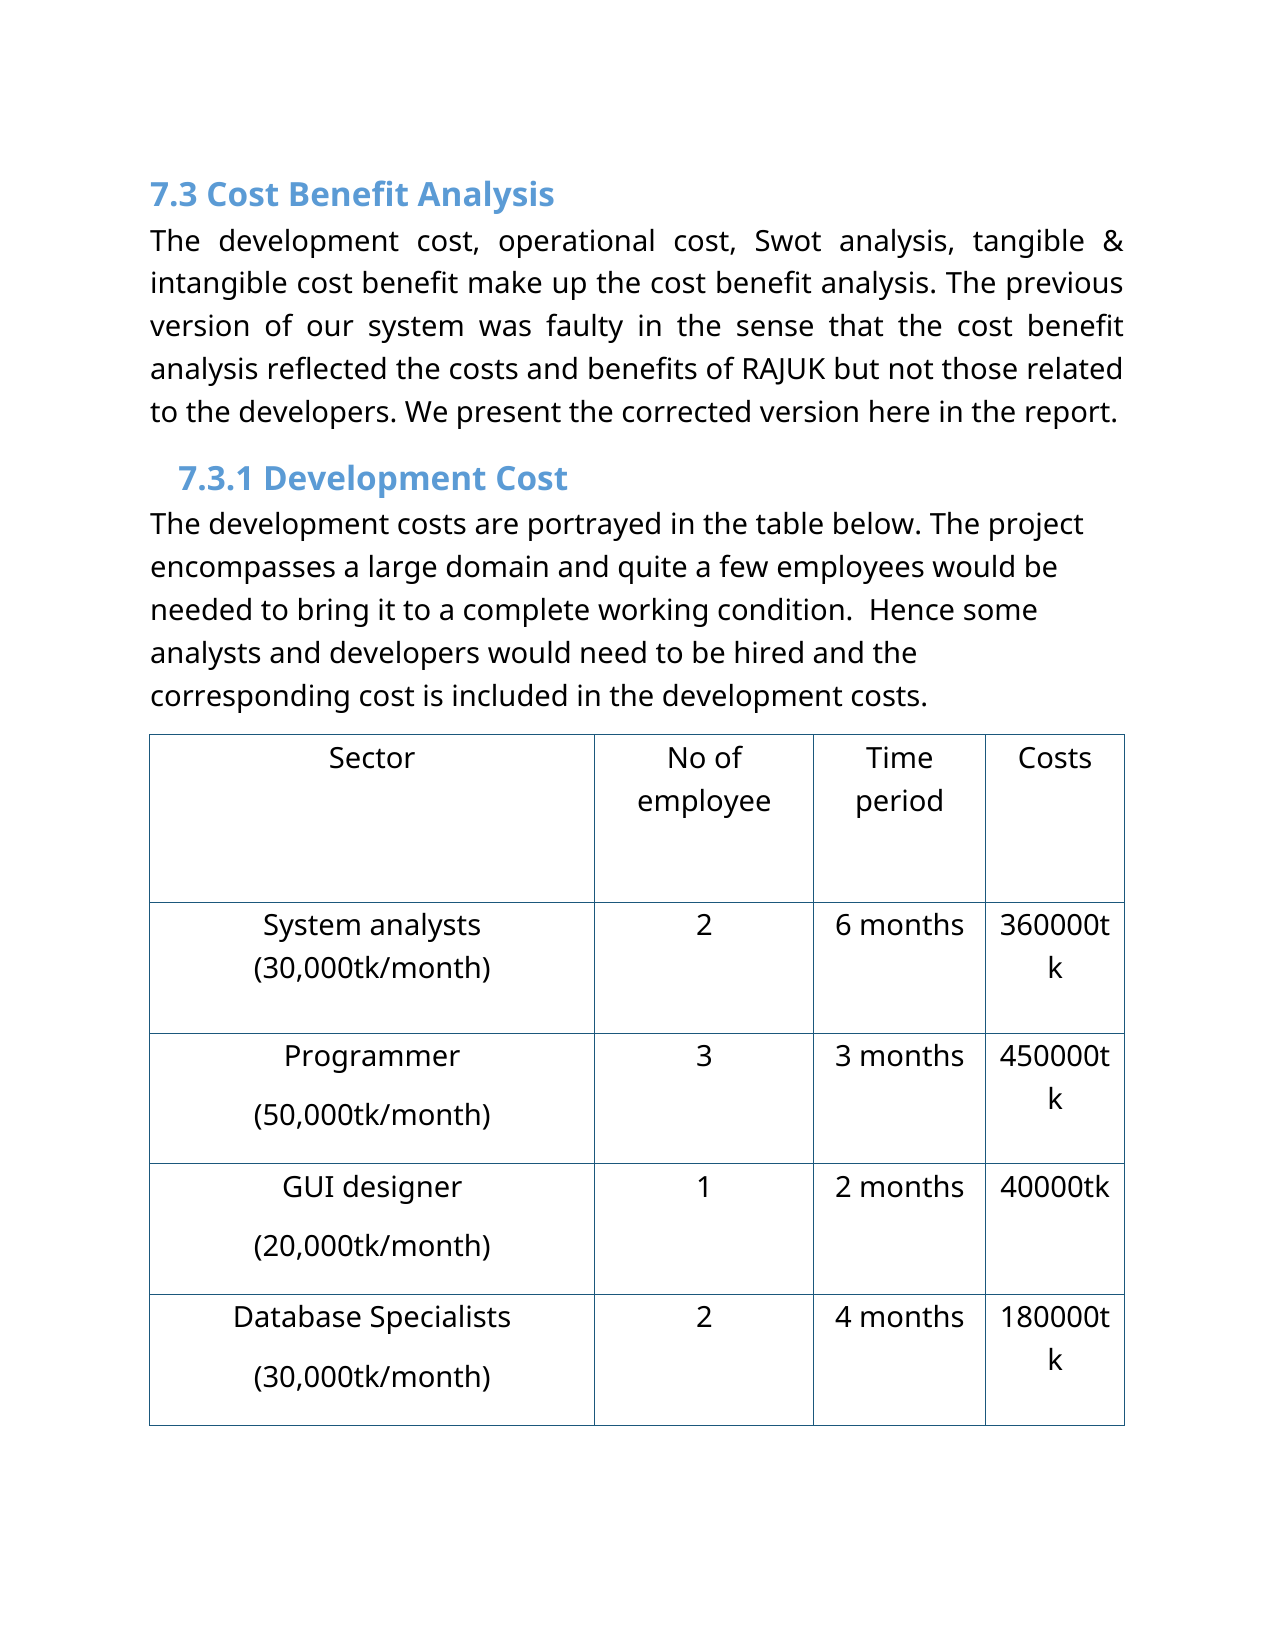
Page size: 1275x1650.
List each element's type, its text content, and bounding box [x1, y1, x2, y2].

subtitle 7.3 Cost Benefit Analysis [150, 171, 1125, 216]
table_cell 2 months [814, 1164, 985, 1294]
table_header Sector [150, 735, 594, 902]
table_cell Database Specialists (30,000tk/month) [150, 1295, 594, 1425]
table_cell 6 months [814, 903, 985, 1032]
subtitle 7.3.1 Development Cost [178, 455, 1125, 500]
text The development cost, operational cost, Swot analysis, tangible & intangible cost benefit make up the cost benefit analysis. The previous version of our system was faulty in the sense that the cost benefit analysis reflected the costs and benefits of RAJUK but not those related to the developers. We present the corrected version here in the report. [150, 220, 1125, 431]
table_cell 3 months [814, 1034, 985, 1163]
table_cell 2 [595, 1295, 813, 1425]
table_header Time period [814, 735, 985, 902]
table_cell 1 [595, 1164, 813, 1294]
text The development costs are portrayed in the table below. The project encompasses a large domain and quite a few employees would be needed to bring it to a complete working condition. Hence some analysts and developers would need to be hired and the corresponding cost is included in the development costs. [150, 504, 1125, 714]
table_cell 360000tk [986, 903, 1124, 1032]
table_cell 40000tk [986, 1164, 1124, 1294]
table_header Costs [986, 735, 1124, 902]
table_cell 180000tk [986, 1295, 1124, 1425]
table_cell System analysts (30,000tk/month) [150, 903, 594, 1032]
table_header No of employee [595, 735, 813, 902]
table_cell 2 [595, 903, 813, 1032]
table_cell 3 [595, 1034, 813, 1163]
table_cell Programmer (50,000tk/month) [150, 1034, 594, 1163]
table_cell GUI designer (20,000tk/month) [150, 1164, 594, 1294]
table_cell 450000tk [986, 1034, 1124, 1163]
table_cell 4 months [814, 1295, 985, 1425]
